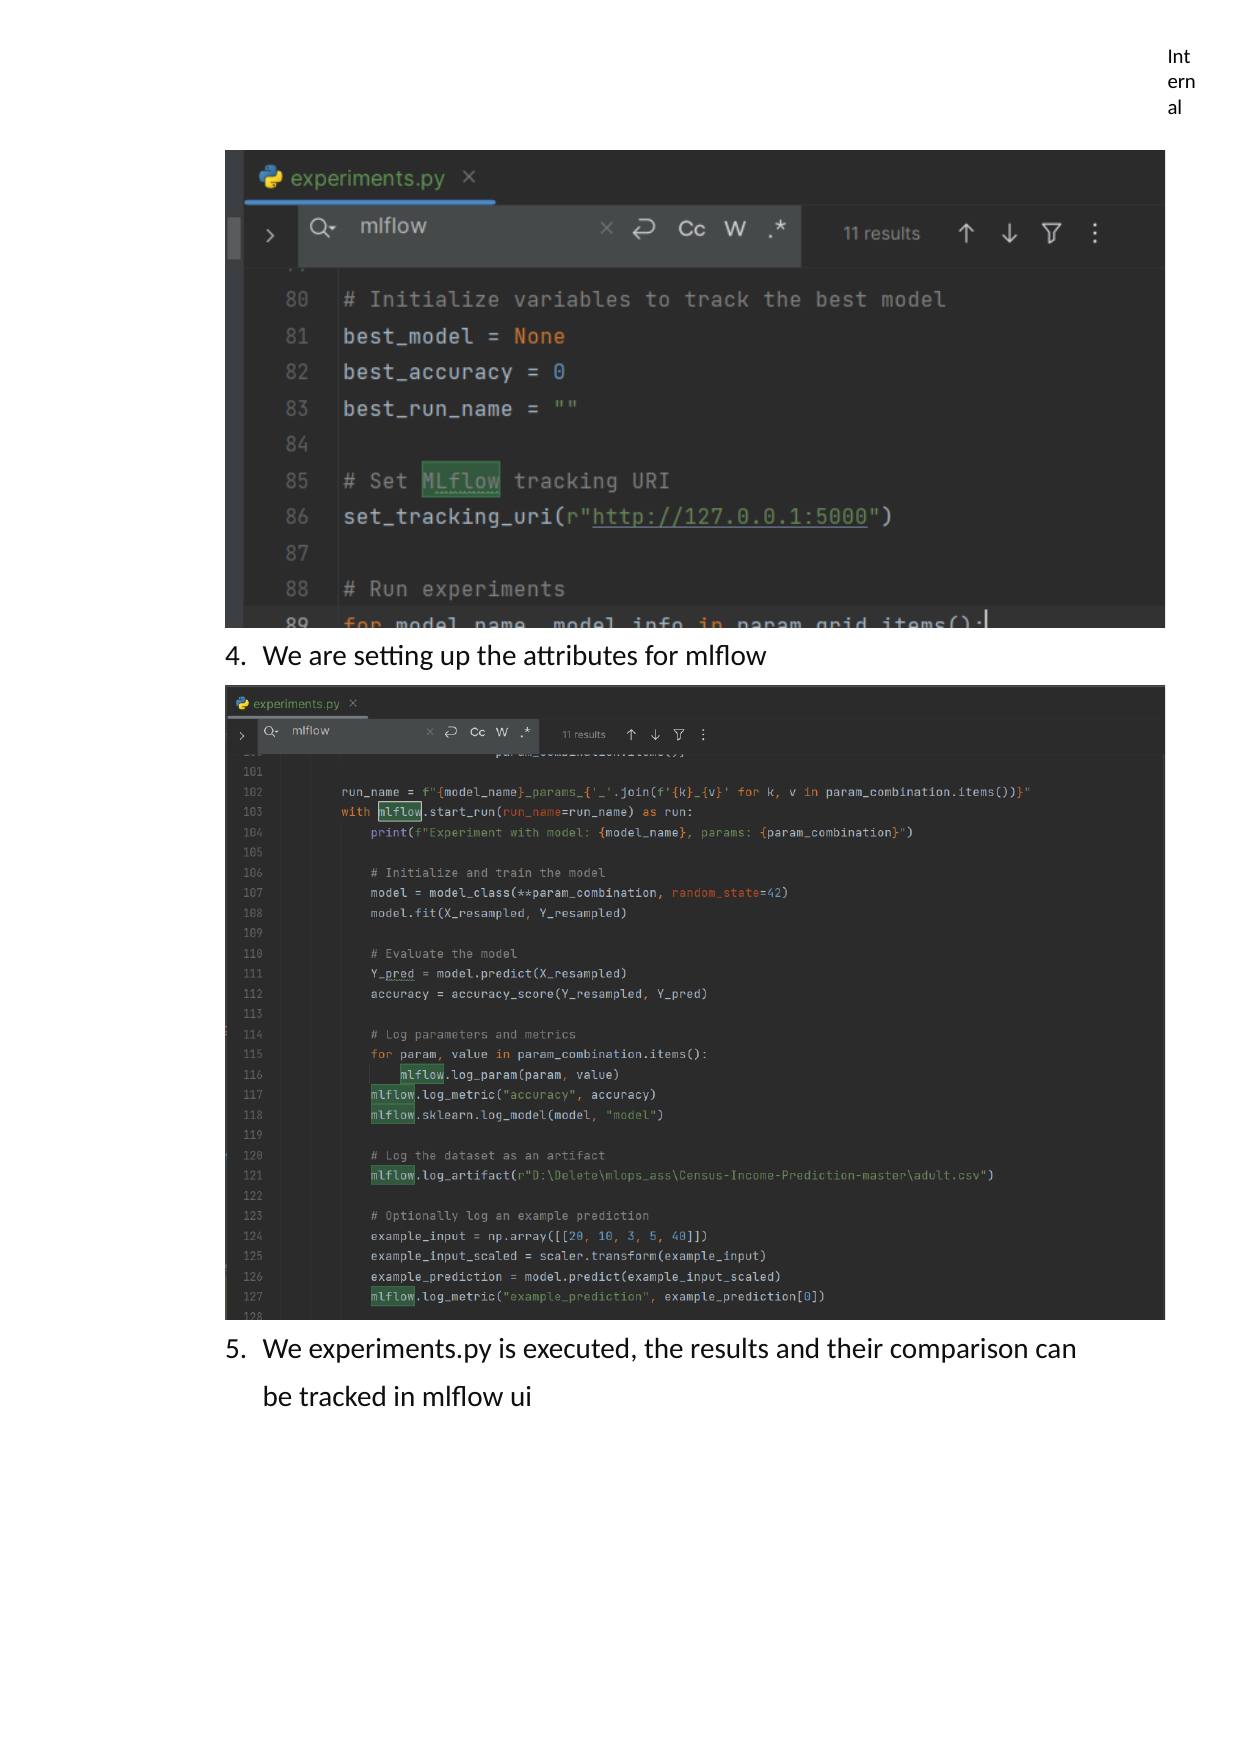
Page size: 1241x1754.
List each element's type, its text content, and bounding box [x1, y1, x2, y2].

list We experiments.py is executed, the results and their comparison can be tracked in mlflow ui [225, 1330, 1090, 1413]
picture [225, 685, 1166, 1320]
picture [225, 150, 1166, 628]
list We are setting up the attributes for mlflow [225, 637, 1090, 673]
